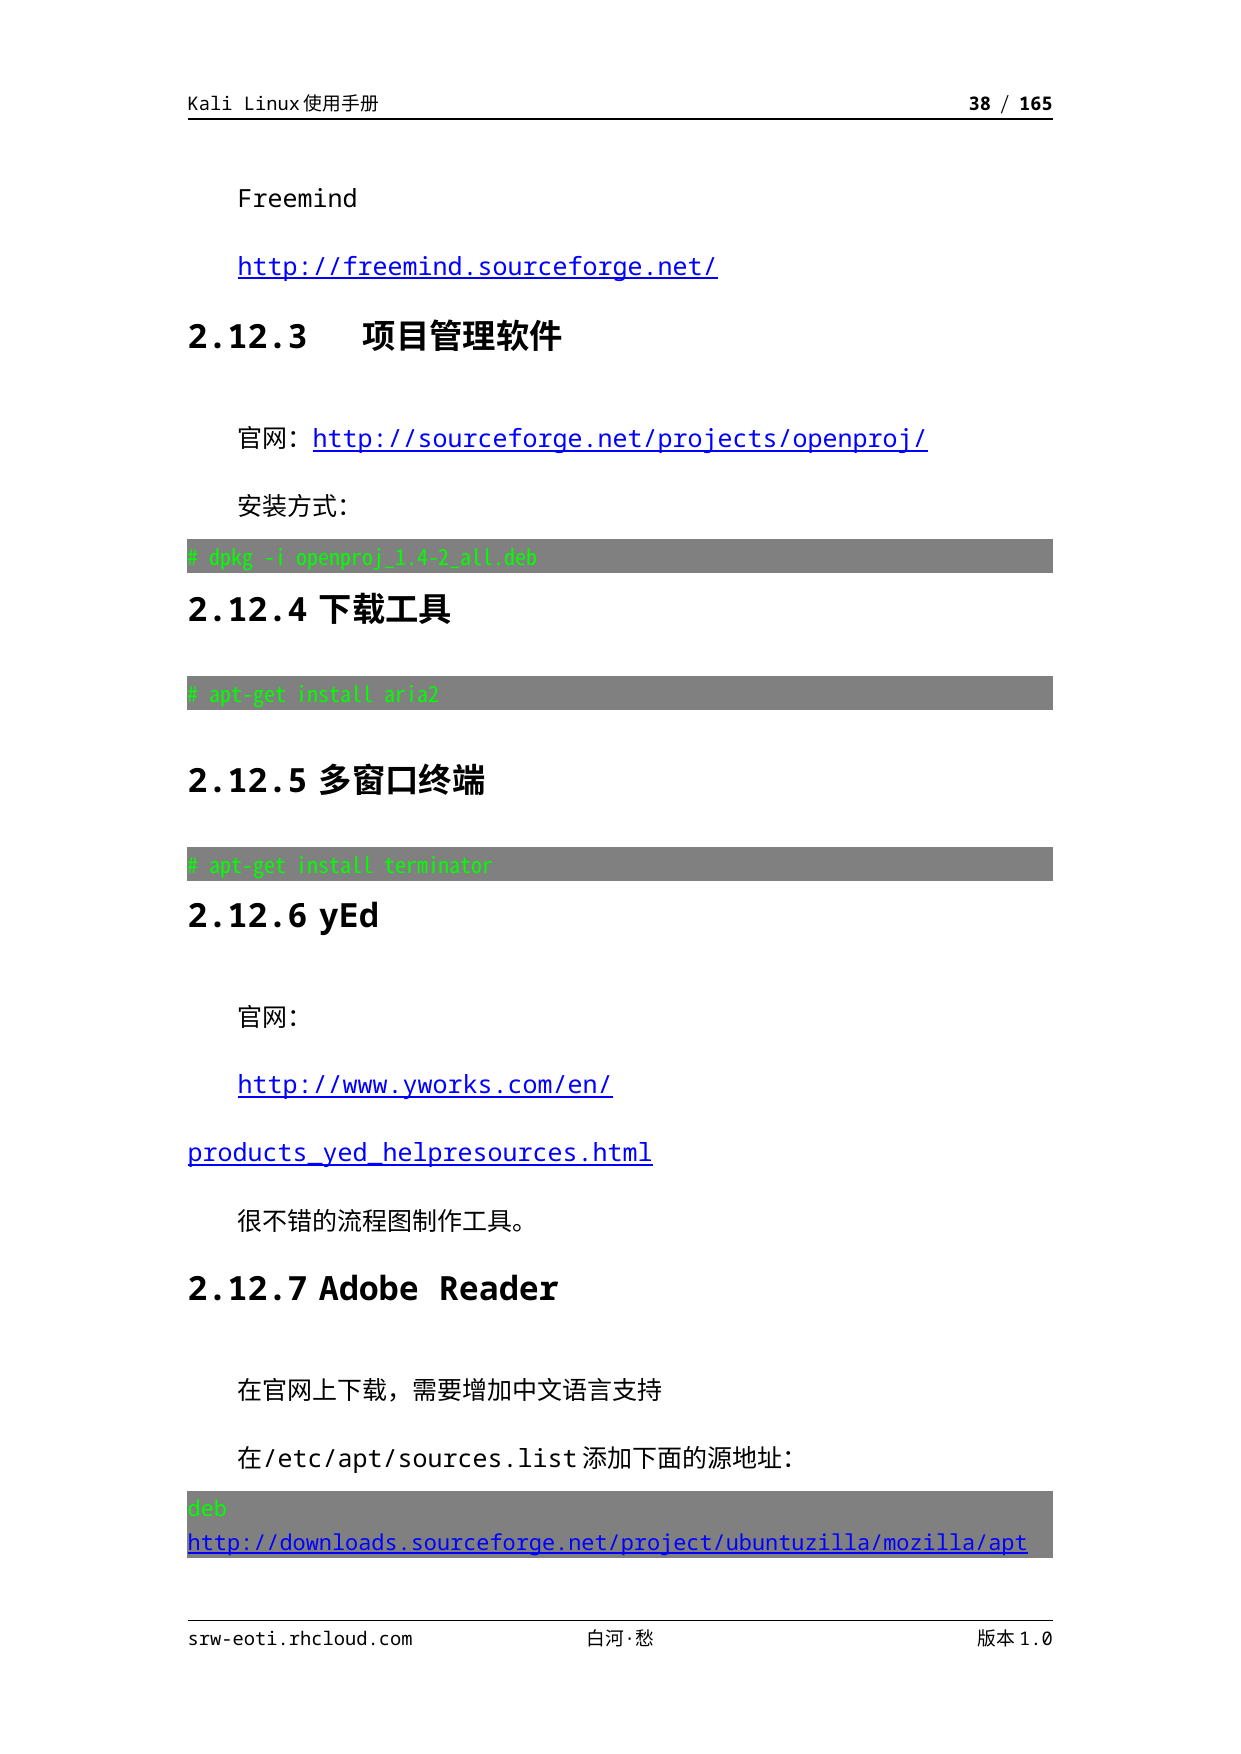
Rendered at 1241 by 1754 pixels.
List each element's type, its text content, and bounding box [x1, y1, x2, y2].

subtitle Adobe Reader [187, 1254, 1053, 1322]
text 官网： [187, 982, 1053, 1050]
text http://www.yworks.com/en/products_yed_helpresources.html [187, 1050, 1053, 1186]
text 在官网上下载，需要增加中文语言支持 [187, 1355, 1053, 1423]
text Freemind [187, 164, 1053, 232]
text # apt-get install aria2 [187, 676, 1053, 710]
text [187, 1491, 1053, 1558]
text # dpkg -i openproj_1.4-2_all.deb [187, 539, 1053, 573]
text # apt-get install terminator [187, 847, 1053, 881]
subtitle yEd [187, 881, 1053, 949]
text 在/etc/apt/sources.list添加下面的源地址： [187, 1423, 1053, 1491]
subtitle 多窗口终端 [187, 744, 1053, 812]
subtitle 下载工具 [187, 573, 1053, 641]
subtitle 项目管理软件 [187, 300, 1053, 368]
text http://freemind.sourceforge.net/ [187, 232, 1053, 300]
text 安装方式： [187, 471, 1053, 539]
text 官网：http://sourceforge.net/projects/openproj/ [187, 403, 1053, 471]
text 很不错的流程图制作工具。 [187, 1186, 1053, 1254]
